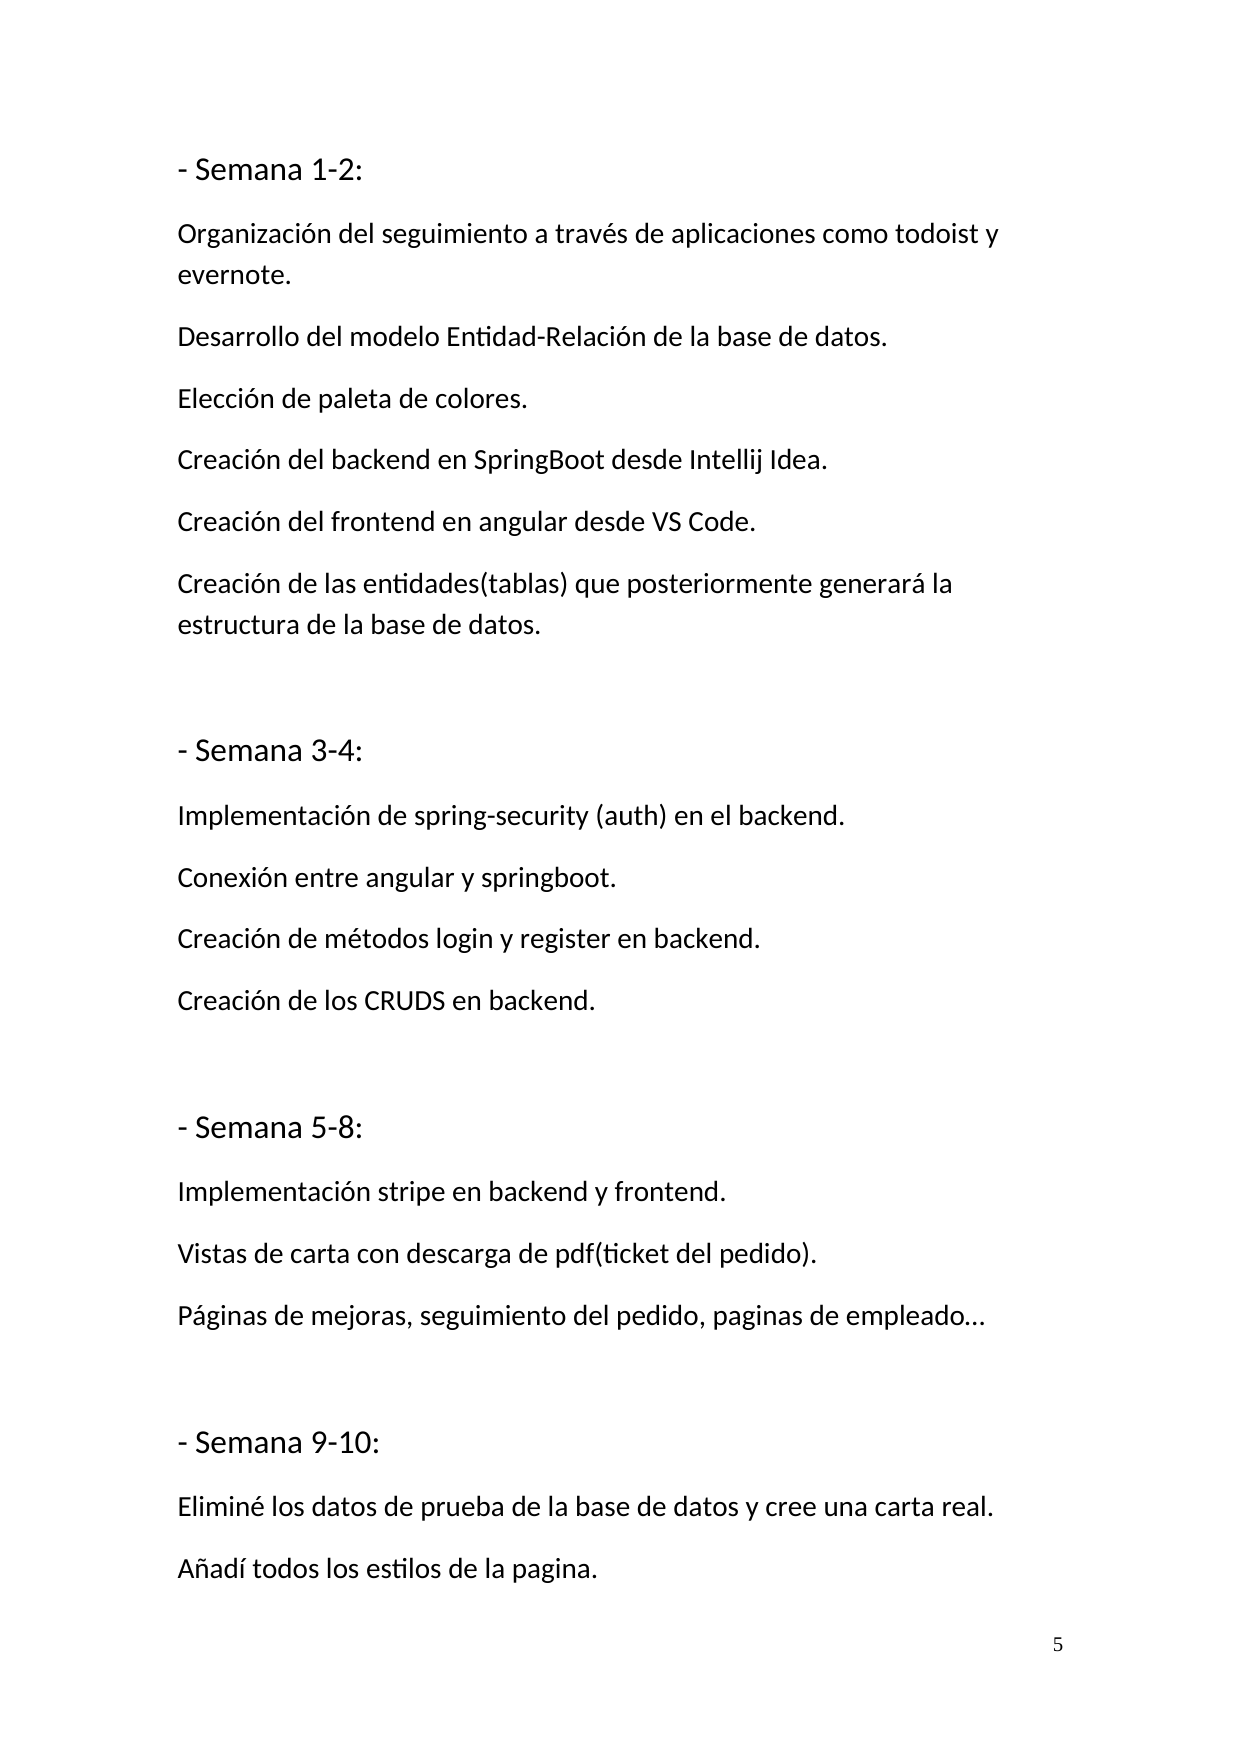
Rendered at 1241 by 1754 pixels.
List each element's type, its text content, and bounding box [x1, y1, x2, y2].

text - Semana 5-8: [177, 1106, 1063, 1147]
text Añadí todos los estilos de la pagina. [177, 1550, 1063, 1586]
text Organización del seguimiento a través de aplicaciones como todoist y evernote. [177, 215, 1063, 292]
text Páginas de mejoras, seguimiento del pedido, paginas de empleado… [177, 1297, 1063, 1333]
text - Semana 9-10: [177, 1421, 1063, 1461]
text Implementación de spring-security (auth) en el backend. [177, 797, 1063, 833]
text - Semana 1-2: [177, 148, 1063, 188]
text Eliminé los datos de prueba de la base de datos y cree una carta real. [177, 1488, 1063, 1524]
text - Semana 3-4: [177, 729, 1063, 770]
text Elección de paleta de colores. [177, 380, 1063, 415]
text Creación de los CRUDS en backend. [177, 982, 1063, 1018]
text Creación del backend en SpringBoot desde Intellij Idea. [177, 441, 1063, 477]
text Creación de métodos login y register en backend. [177, 921, 1063, 956]
text Desarrollo del modelo Entidad-Relación de la base de datos. [177, 318, 1063, 353]
text Creación de las entidades(tablas) que posteriormente generará la estructura de la base de datos. [177, 565, 1063, 642]
text Vistas de carta con descarga de pdf(ticket del pedido). [177, 1235, 1063, 1271]
text Creación del frontend en angular desde VS Code. [177, 503, 1063, 539]
text Conexión entre angular y springboot. [177, 859, 1063, 894]
text Implementación stripe en backend y frontend. [177, 1173, 1063, 1209]
